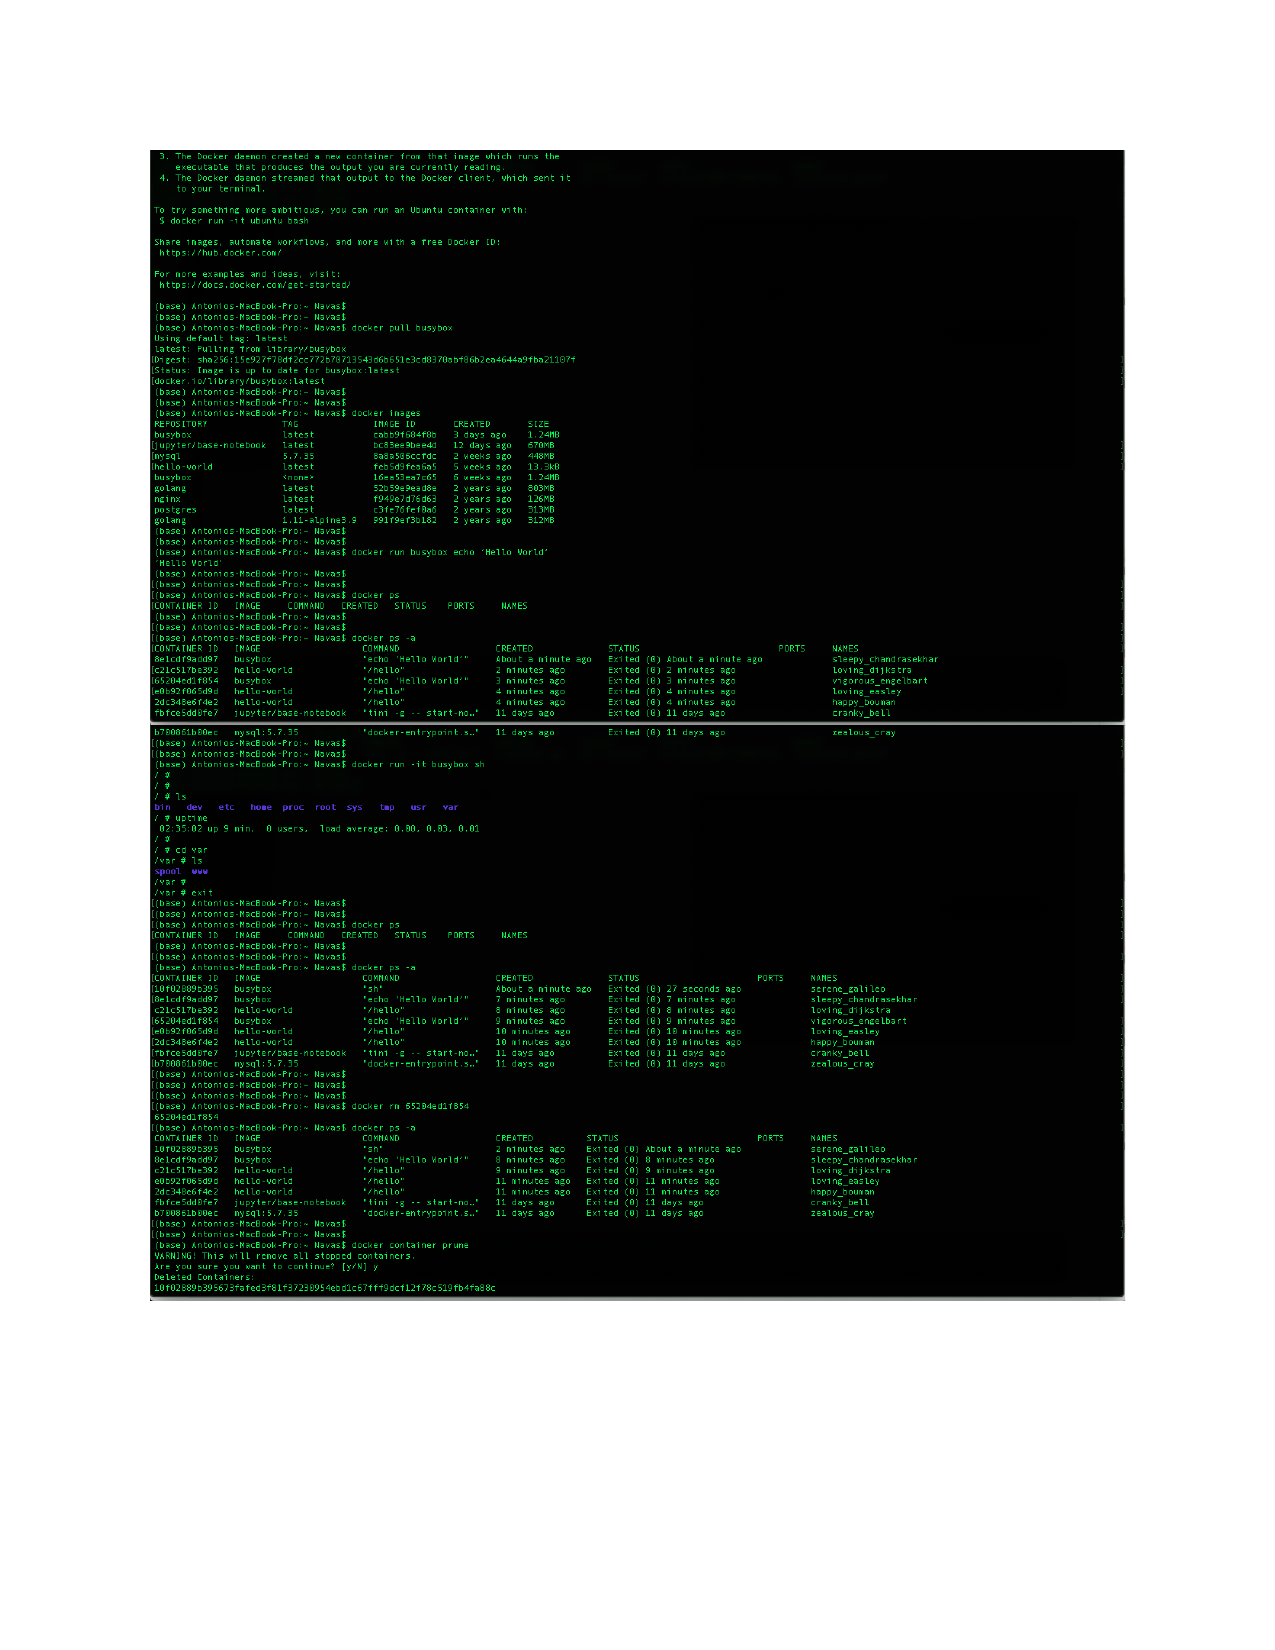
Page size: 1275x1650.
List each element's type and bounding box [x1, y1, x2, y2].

picture [150, 150, 1125, 1301]
